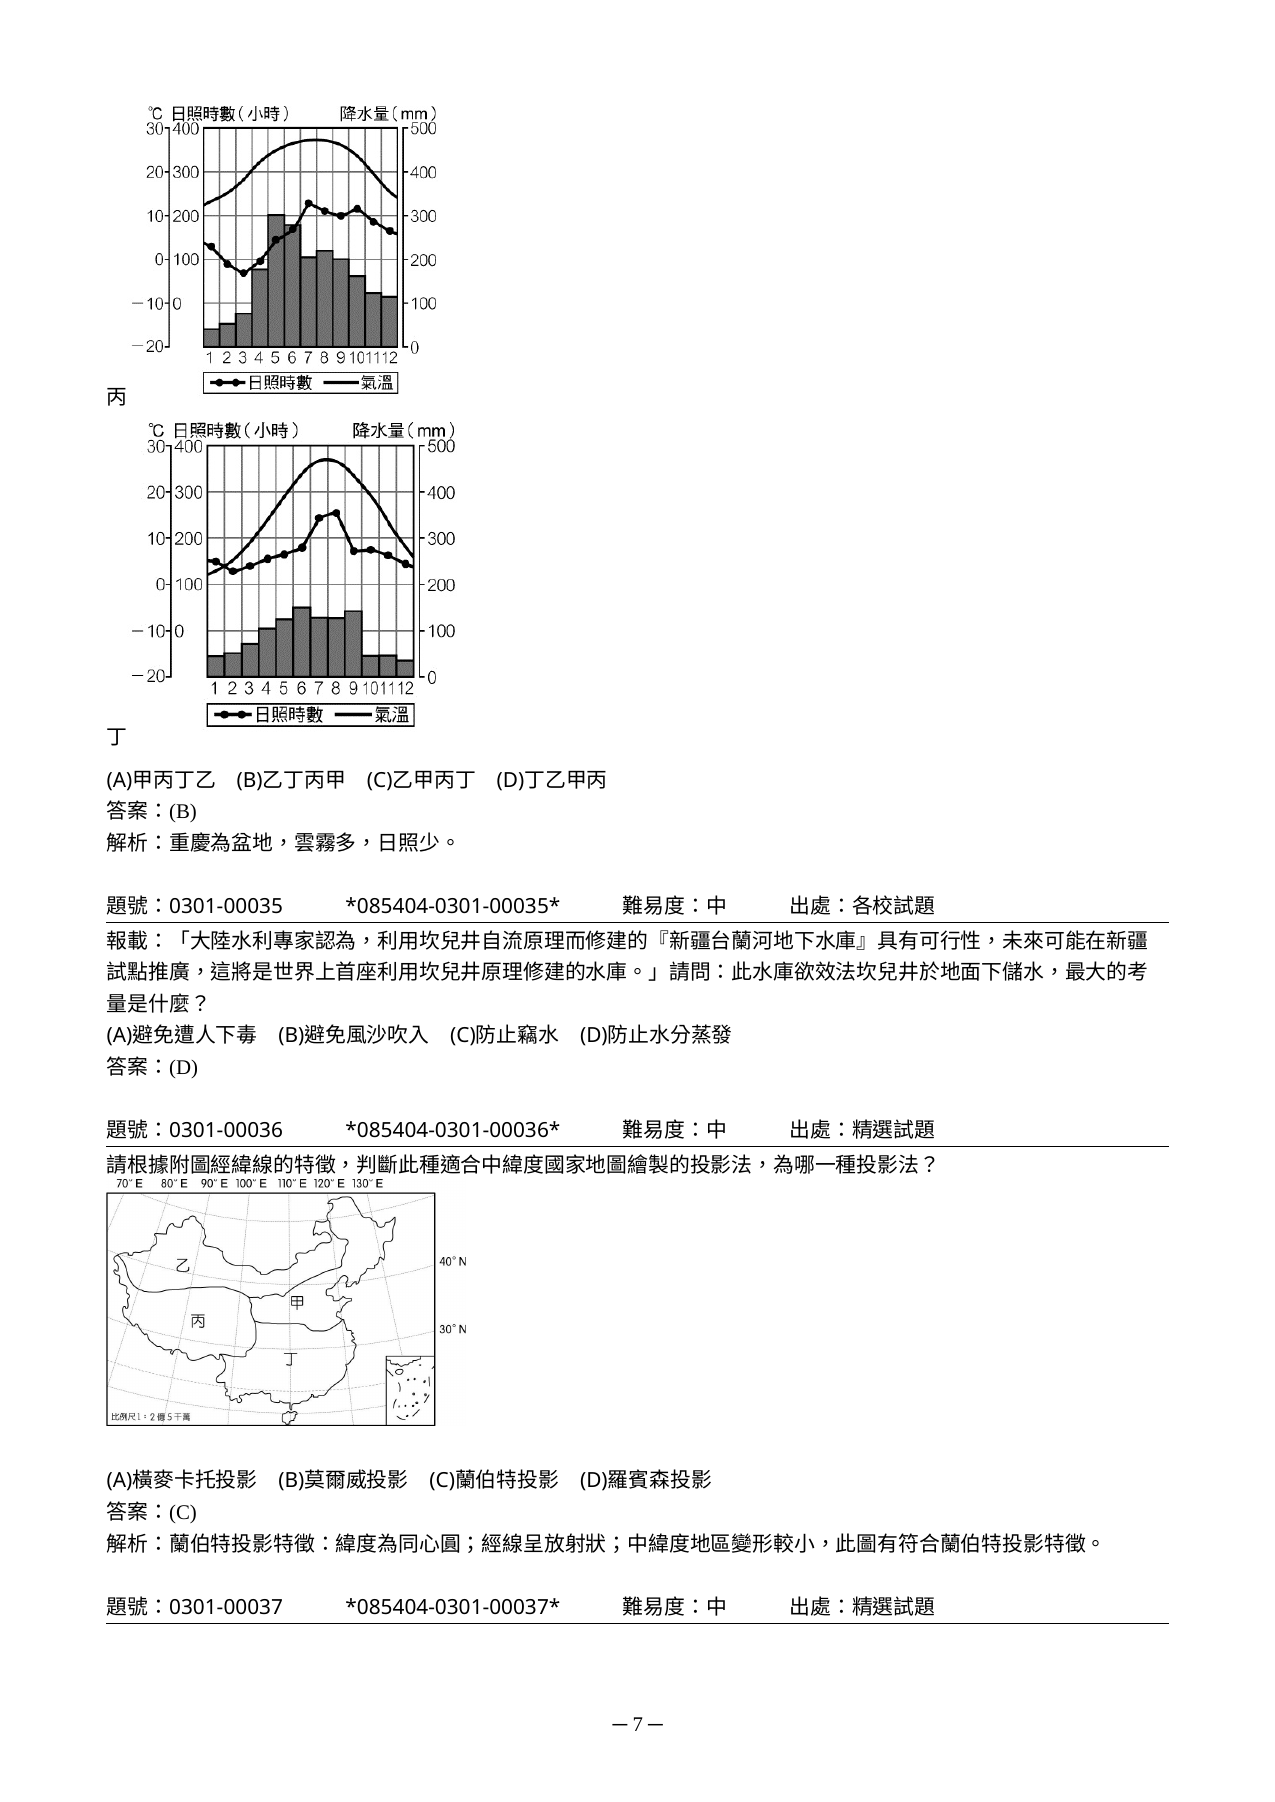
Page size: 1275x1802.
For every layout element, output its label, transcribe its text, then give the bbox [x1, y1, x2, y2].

text 請根據附圖經緯線的特徵，判斷此種適合中緯度國家地圖繪製的投影法，為哪一種投影法？ (A)橫麥卡托投影 (B)莫爾威投影 (C)蘭伯特投影 (D)羅賓森投影 [106, 1147, 1169, 1495]
text 題號：0301-00037 *085404-0301-00037* 難易度：中 出處：精選試題 [106, 1589, 1169, 1623]
text 答案：(B) [106, 794, 1169, 826]
picture [106, 1179, 466, 1426]
text 答案：(C) [106, 1495, 1169, 1526]
text 題號：0301-00036 *085404-0301-00036* 難易度：中 出處：精選試題 [106, 1113, 1169, 1146]
text 報載：「大陸水利專家認為，利用坎兒井自流原理而修建的『新疆台蘭河地下水庫』具有可行性，未來可能在新疆試點推廣，這將是世界上首座利用坎兒井原理修建的水庫。」請問：此水庫欲效法坎兒井於地面下儲水，最大的考量是什麼？ (A)避免遭人下毒 (B)避免風沙吹入 (C)防止竊水 (D)防止水分蒸發 [106, 923, 1169, 1050]
text 解析：重慶為盆地，雲霧多，日照少。 [106, 826, 1169, 857]
picture [127, 99, 443, 400]
text 題號：0301-00035 *085404-0301-00035* 難易度：中 出處：各校試題 [106, 889, 1169, 922]
picture [127, 415, 462, 733]
text 解析：蘭伯特投影特徵：緯度為同心圓；經線呈放射狀；中緯度地區變形較小，此圖有符合蘭伯特投影特徵。 [106, 1526, 1169, 1558]
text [106, 100, 1169, 794]
text 答案：(D) [106, 1050, 1169, 1081]
